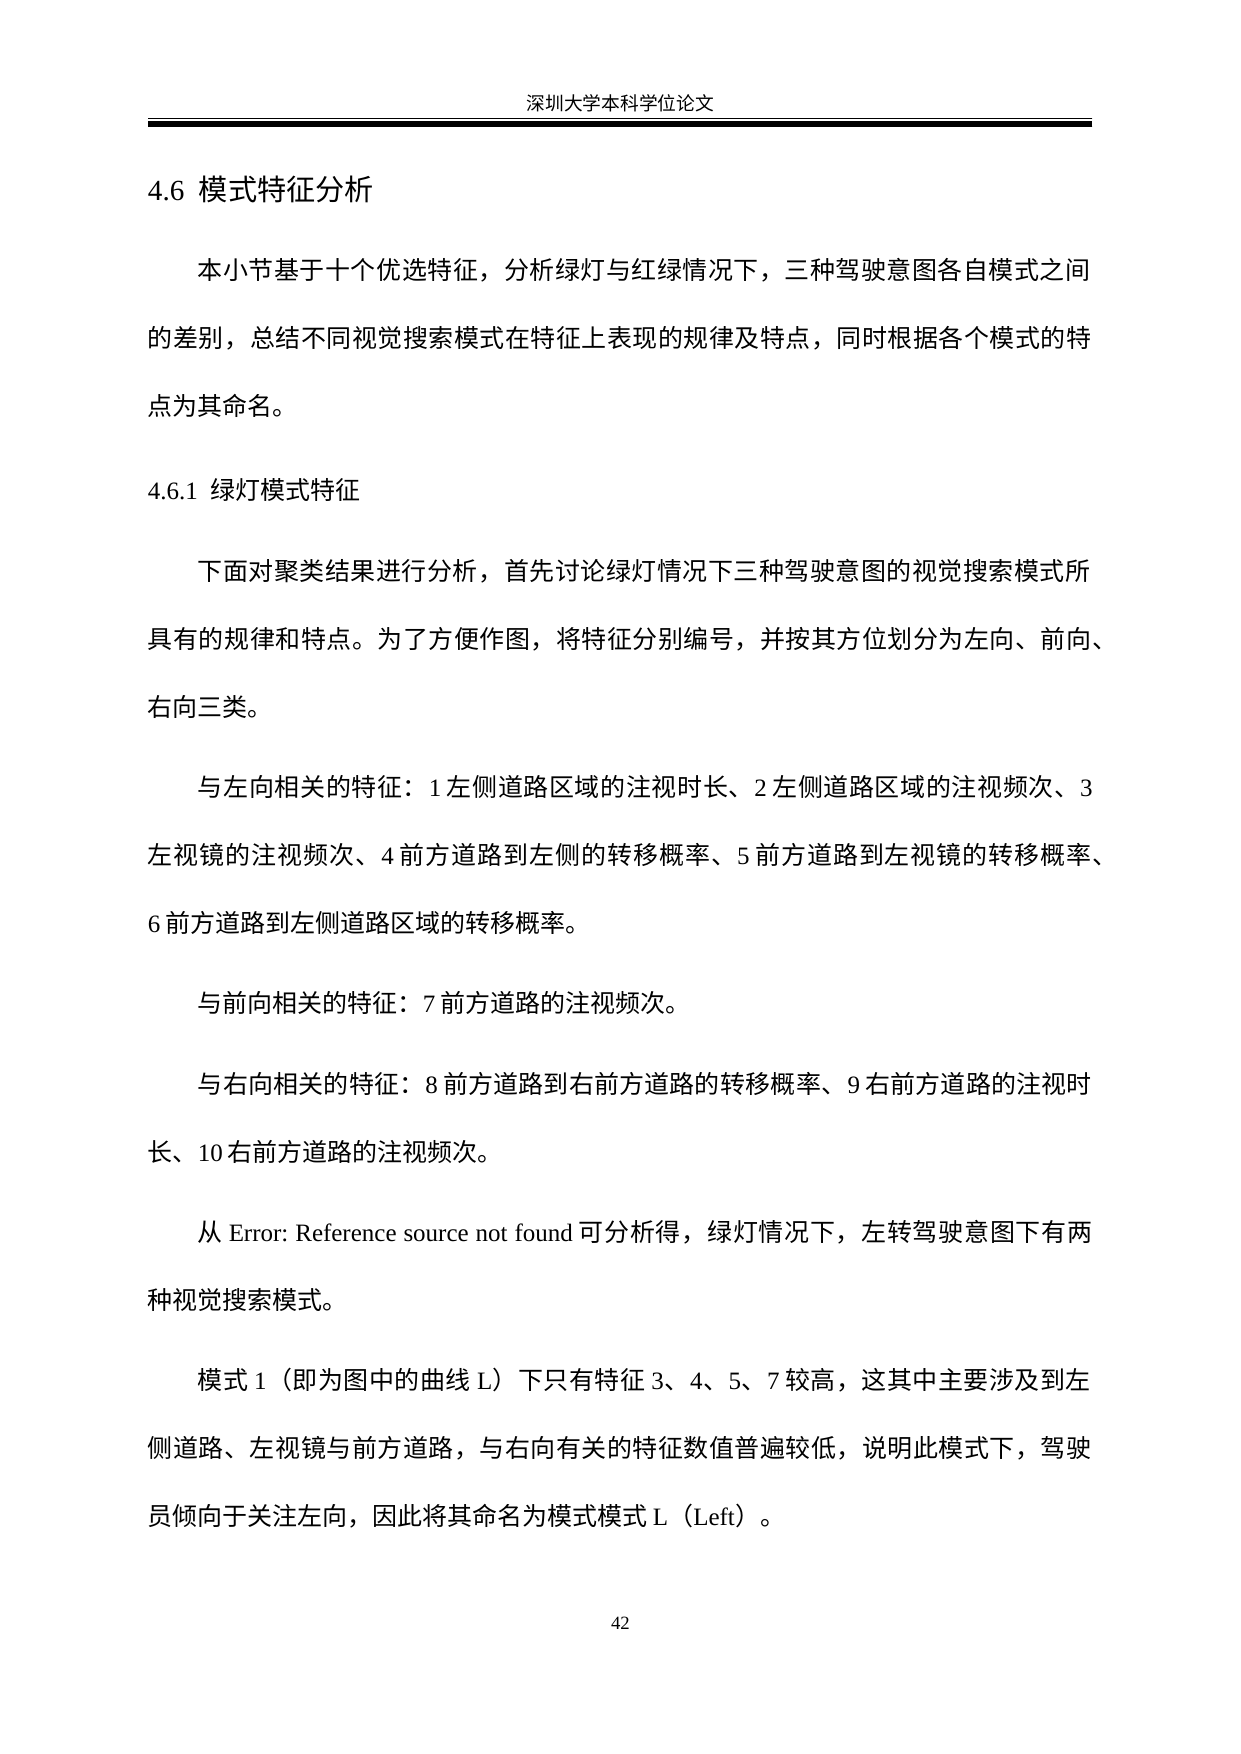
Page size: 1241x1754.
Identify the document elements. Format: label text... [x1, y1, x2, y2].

subtitle 绿灯模式特征 [148, 455, 1092, 523]
text 模式1（即为图中的曲线L）下只有特征3、4、5、7较高，这其中主要涉及到左侧道路、左视镜与前方道路，与右向有关的特征数值普遍较低，说明此模式下，驾驶员倾向于关注左向，因此将其命名为模式模式L（Left）。 [148, 1345, 1092, 1549]
text 与前向相关的特征：7前方道路的注视频次。 [148, 968, 1092, 1036]
text 与左向相关的特征：1左侧道路区域的注视时长、2左侧道路区域的注视频次、3左视镜的注视频次、4前方道路到左侧的转移概率、5前方道路到左视镜的转移概率、6前方道路到左侧道路区域的转移概率。 [148, 752, 1092, 955]
text 本小节基于十个优选特征，分析绿灯与红绿情况下，三种驾驶意图各自模式之间的差别，总结不同视觉搜索模式在特征上表现的规律及特点，同时根据各个模式的特点为其命名。 [148, 234, 1092, 438]
text 下面对聚类结果进行分析，首先讨论绿灯情况下三种驾驶意图的视觉搜索模式所具有的规律和特点。为了方便作图，将特征分别编号，并按其方位划分为左向、前向、右向三类。 [148, 535, 1092, 739]
subtitle 模式特征分析 [148, 154, 1092, 222]
text 与右向相关的特征：8前方道路到右前方道路的转移概率、9右前方道路的注视时长、10右前方道路的注视频次。 [148, 1048, 1092, 1184]
